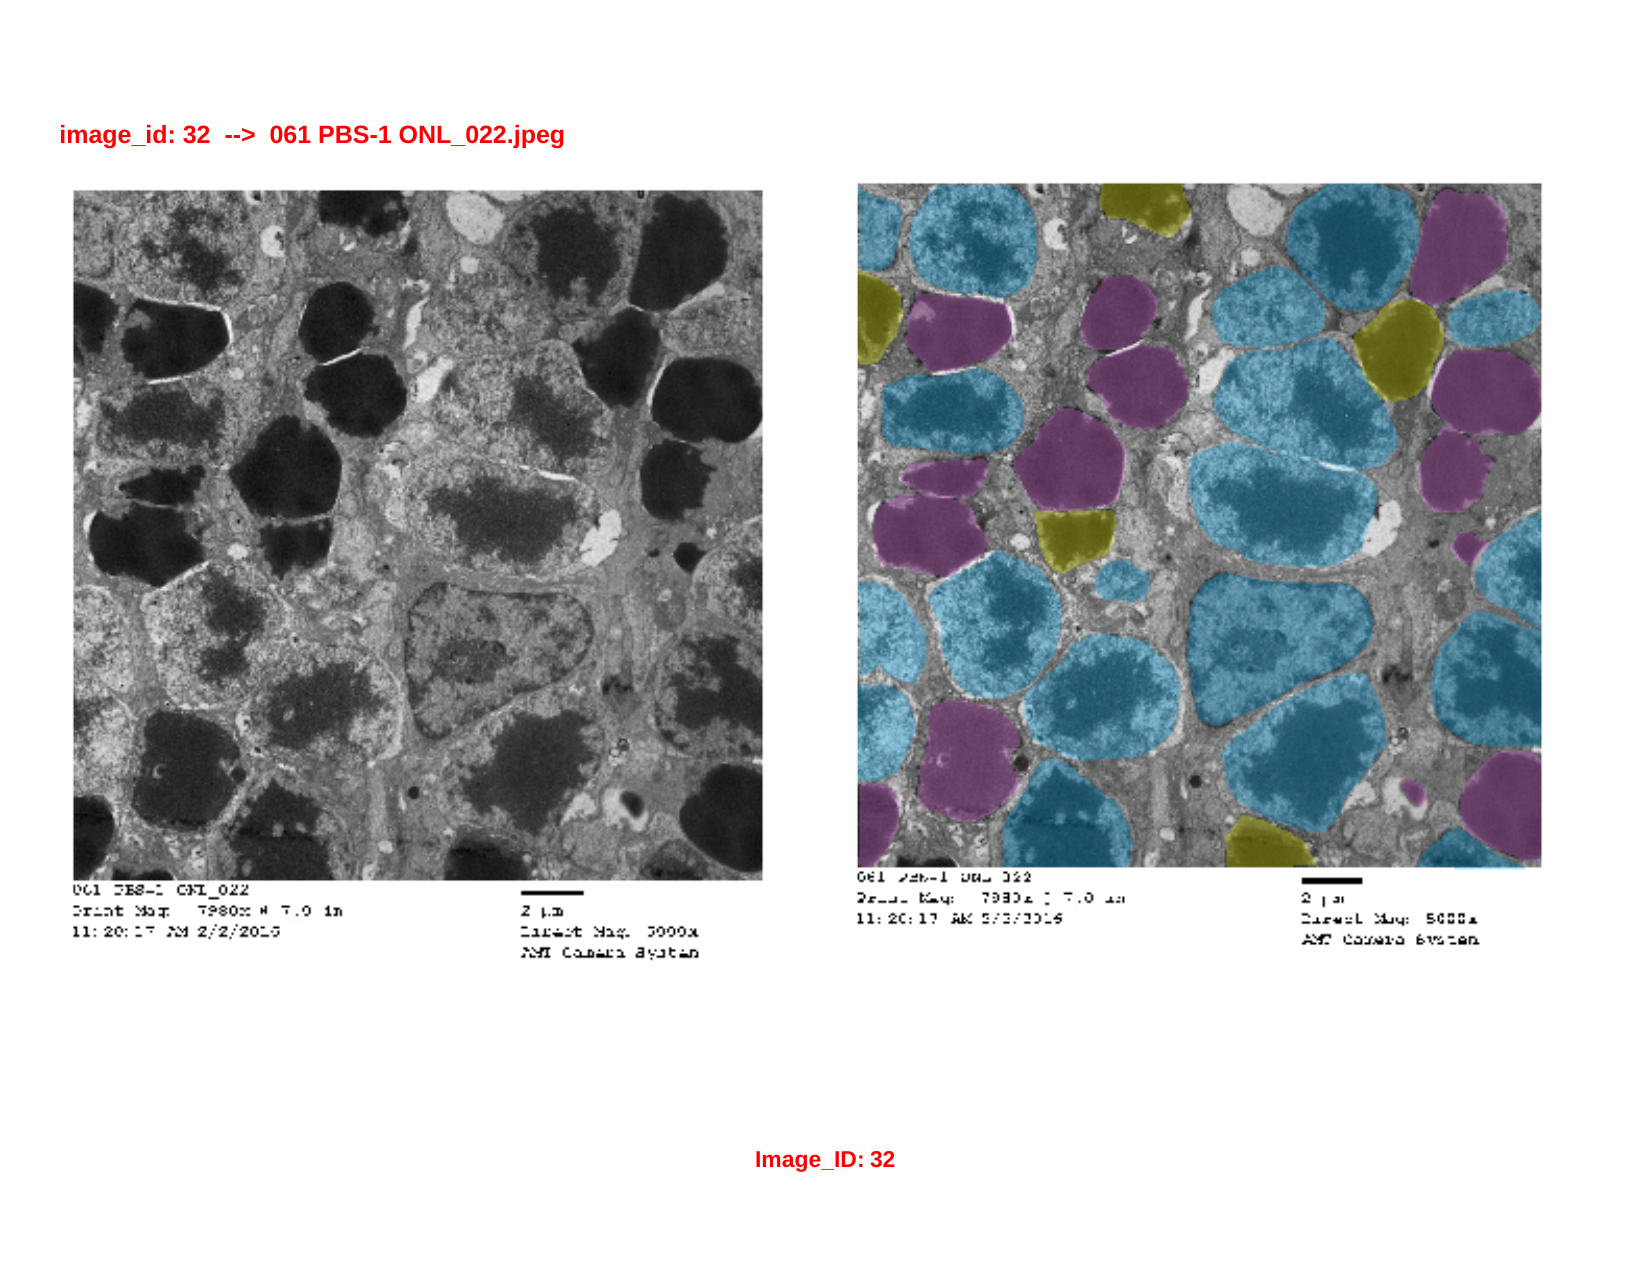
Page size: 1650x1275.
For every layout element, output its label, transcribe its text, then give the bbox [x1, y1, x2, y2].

picture [59, 178, 776, 1000]
picture [839, 146, 1580, 991]
text image_id: 32 --> 061 PBS-1 ONL_022.jpeg [59, 118, 810, 148]
